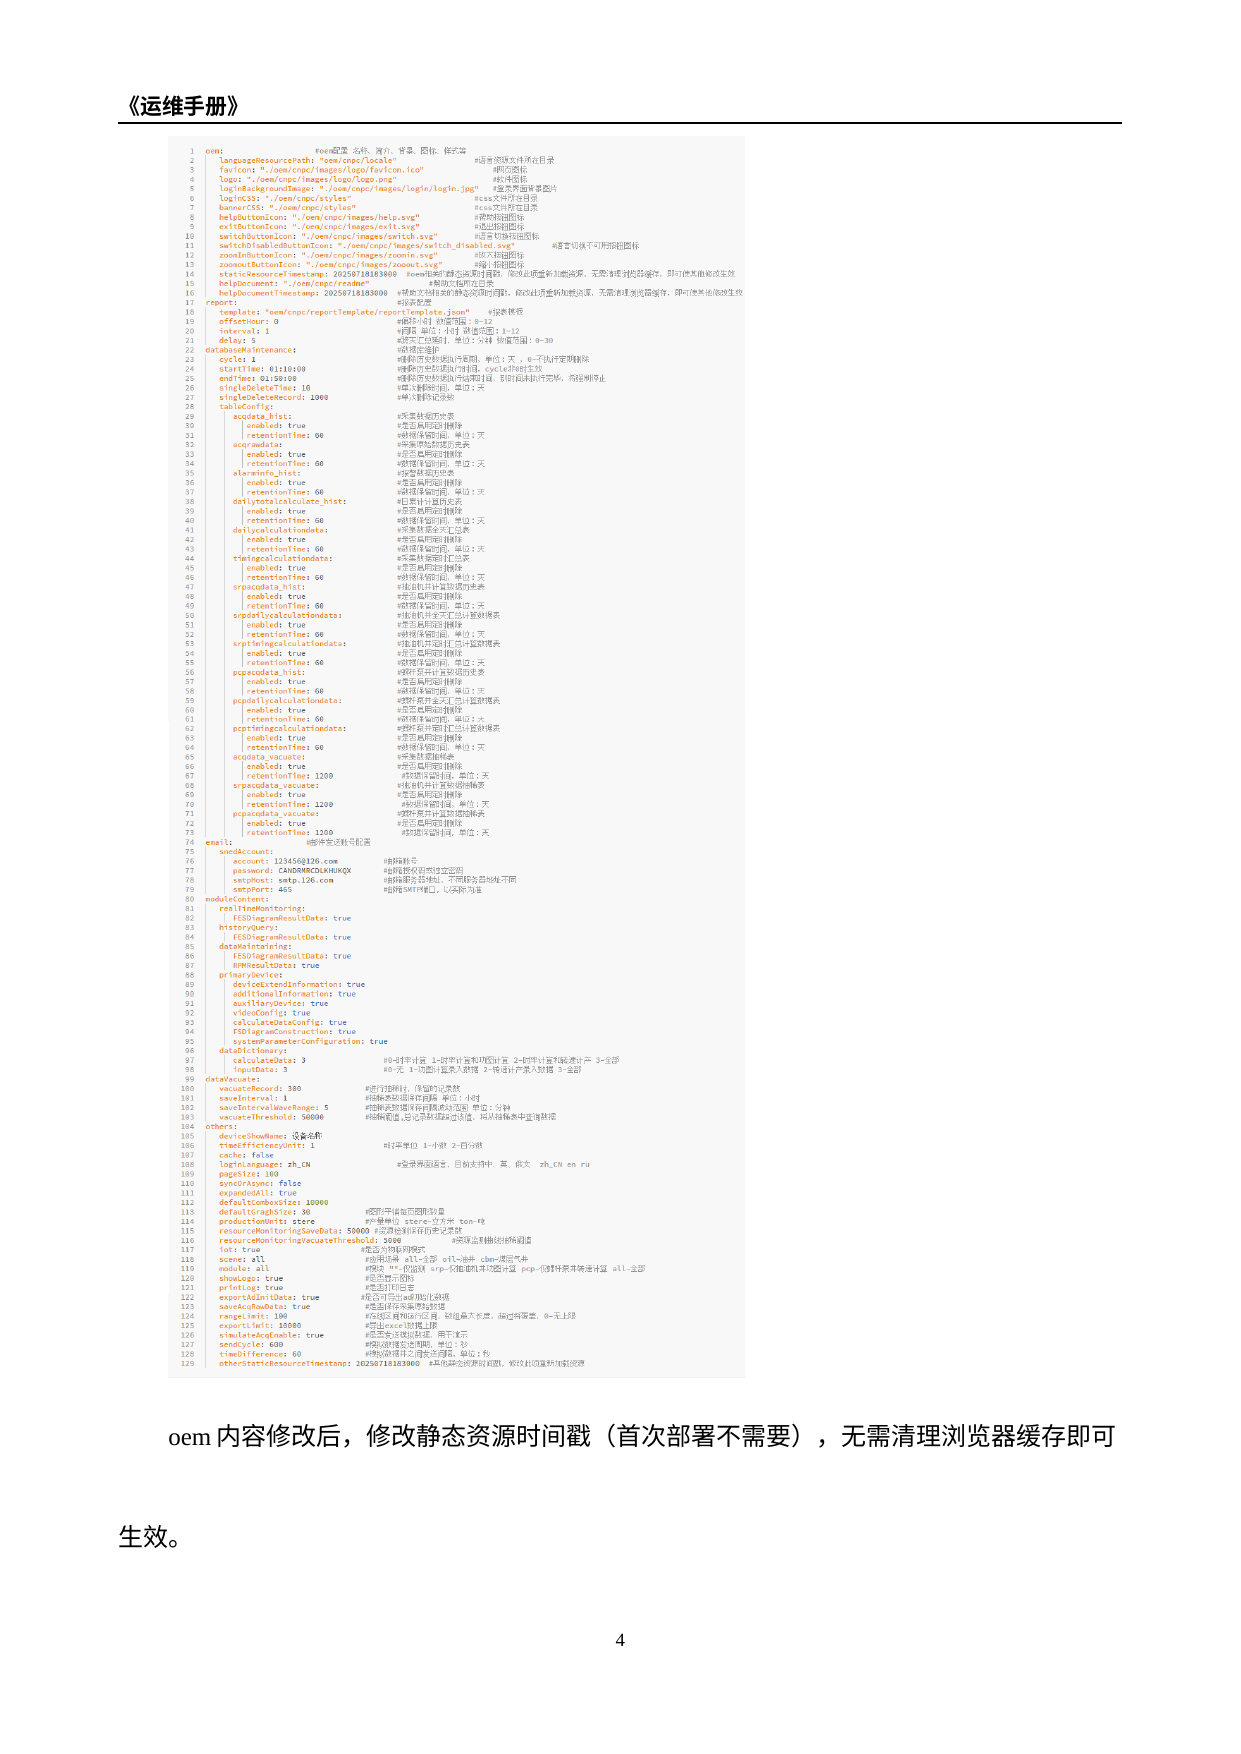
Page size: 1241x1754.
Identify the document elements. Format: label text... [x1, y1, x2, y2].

text oem内容修改后，修改静态资源时间戳（首次部署不需要），无需清理浏览器缓存即可生效。 [118, 1400, 1122, 1570]
picture [168, 136, 746, 1379]
